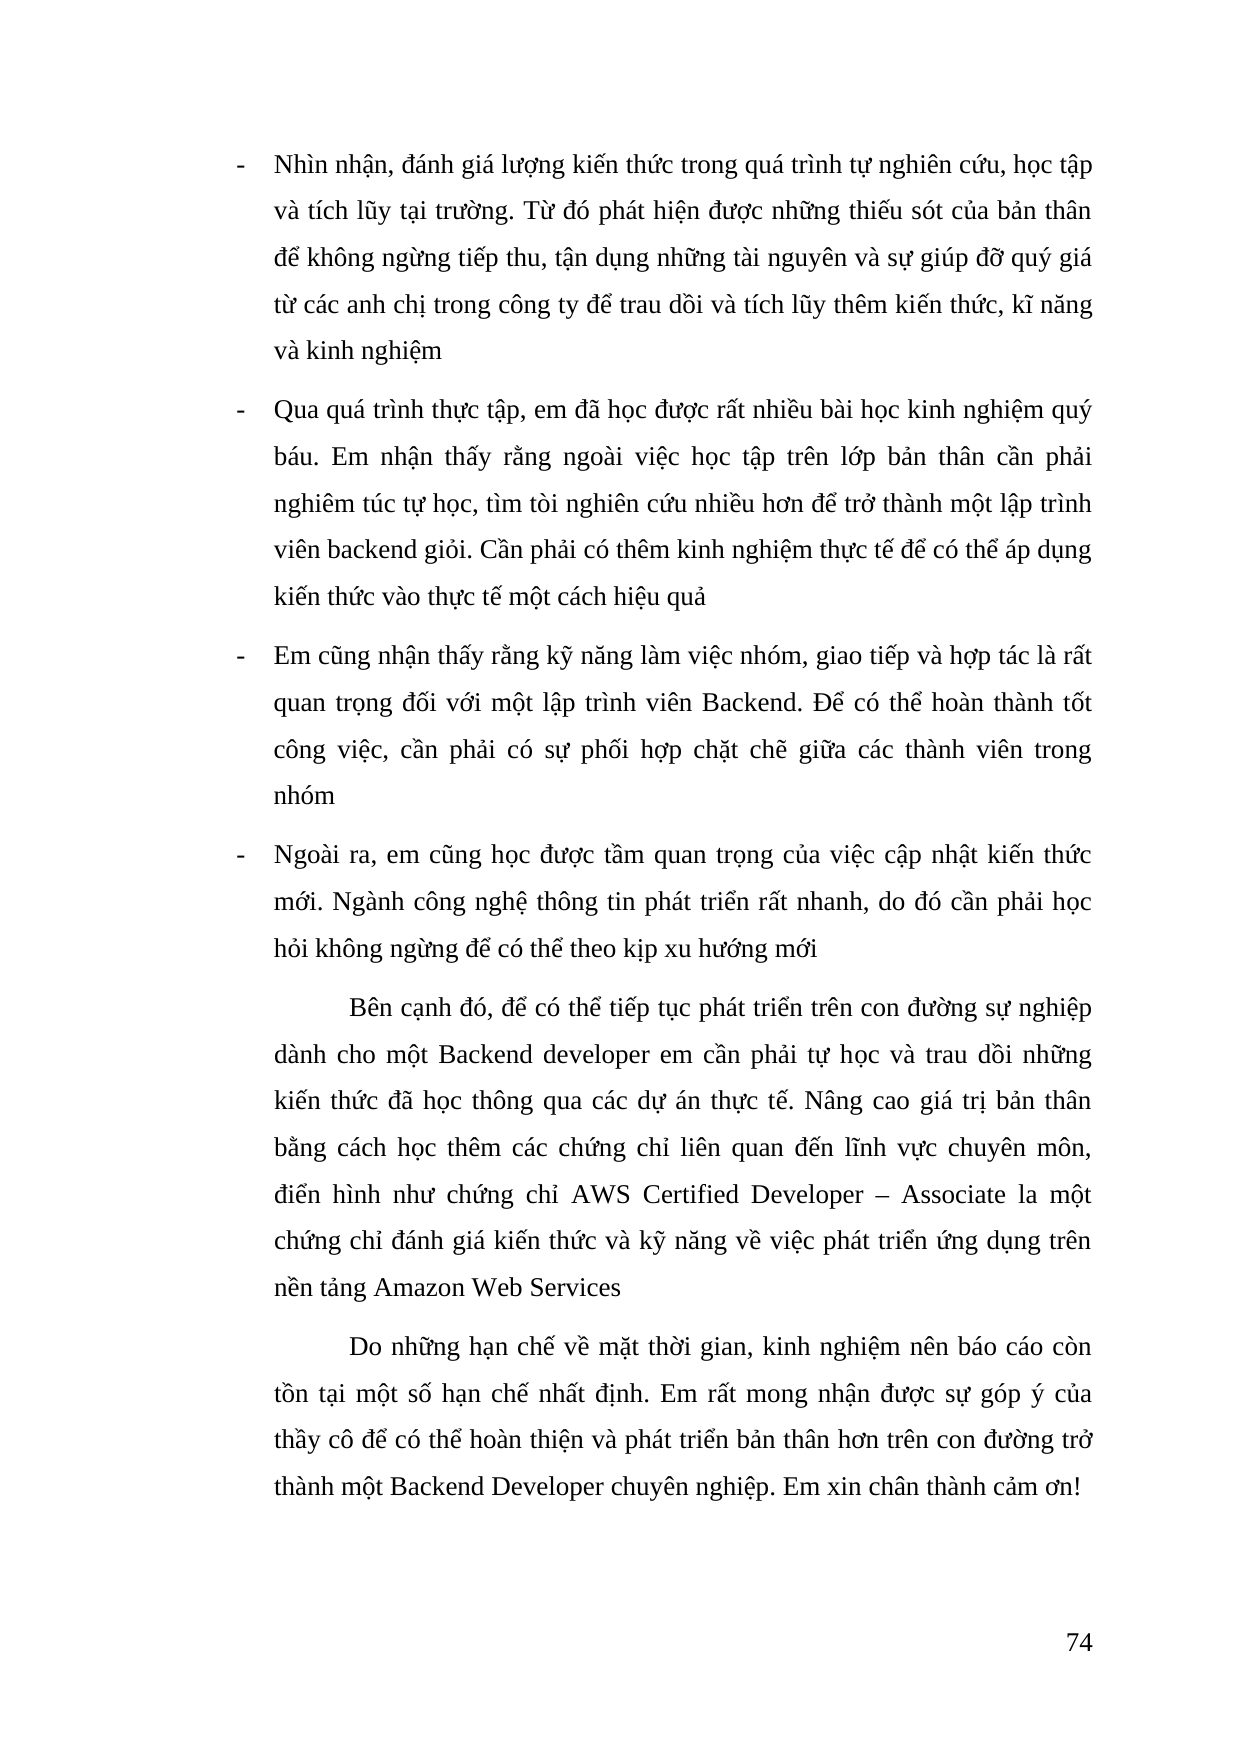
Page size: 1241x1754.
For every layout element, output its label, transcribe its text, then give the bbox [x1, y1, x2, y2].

list Nhìn nhận, đánh giá lượng kiến thức trong quá trình tự nghiên cứu, học tập và tích lũy tại trường. Từ đó phát hiện được những thiếu sót của bản thân để không ngừng tiếp thu, tận dụng những tài nguyên và sự giúp đỡ quý giá từ các anh chị trong công ty để trau dồi và tích lũy thêm kiến thức, kĩ năng và kinh nghiệm [236, 148, 1092, 366]
list Qua quá trình thực tập, em đã học được rất nhiều bài học kinh nghiệm quý báu. Em nhận thấy rằng ngoài việc học tập trên lớp bản thân cần phải nghiêm túc tự học, tìm tòi nghiên cứu nhiều hơn để trở thành một lập trình viên backend giỏi. Cần phải có thêm kinh nghiệm thực tế để có thể áp dụng kiến thức vào thực tế một cách hiệu quả [236, 393, 1092, 611]
list Em cũng nhận thấy rằng kỹ năng làm việc nhóm, giao tiếp và hợp tác là rất quan trọng đối với một lập trình viên Backend. Để có thể hoàn thành tốt công việc, cần phải có sự phối hợp chặt chẽ giữa các thành viên trong nhóm [236, 639, 1092, 811]
text Do những hạn chế về mặt thời gian, kinh nghiệm nên báo cáo còn tồn tại một số hạn chế nhất định. Em rất mong nhận được sự góp ý của thầy cô để có thể hoàn thiện và phát triển bản thân hơn trên con đường trở thành một Backend Developer chuyên nghiệp. Em xin chân thành cảm ơn! [274, 1330, 1092, 1501]
text Bên cạnh đó, để có thể tiếp tục phát triển trên con đường sự nghiệp dành cho một Backend developer em cần phải tự học và trau dồi những kiến thức đã học thông qua các dự án thực tế. Nâng cao giá trị bản thân bằng cách học thêm các chứng chỉ liên quan đến lĩnh vực chuyên môn, điển hình như chứng chỉ AWS Certified Developer – Associate la một chứng chỉ đánh giá kiến thức và kỹ năng về việc phát triển ứng dụng trên nền tảng Amazon Web Services [274, 991, 1092, 1302]
list Ngoài ra, em cũng học được tầm quan trọng của việc cập nhật kiến thức mới. Ngành công nghệ thông tin phát triển rất nhanh, do đó cần phải học hỏi không ngừng để có thể theo kịp xu hướng mới [236, 838, 1092, 963]
